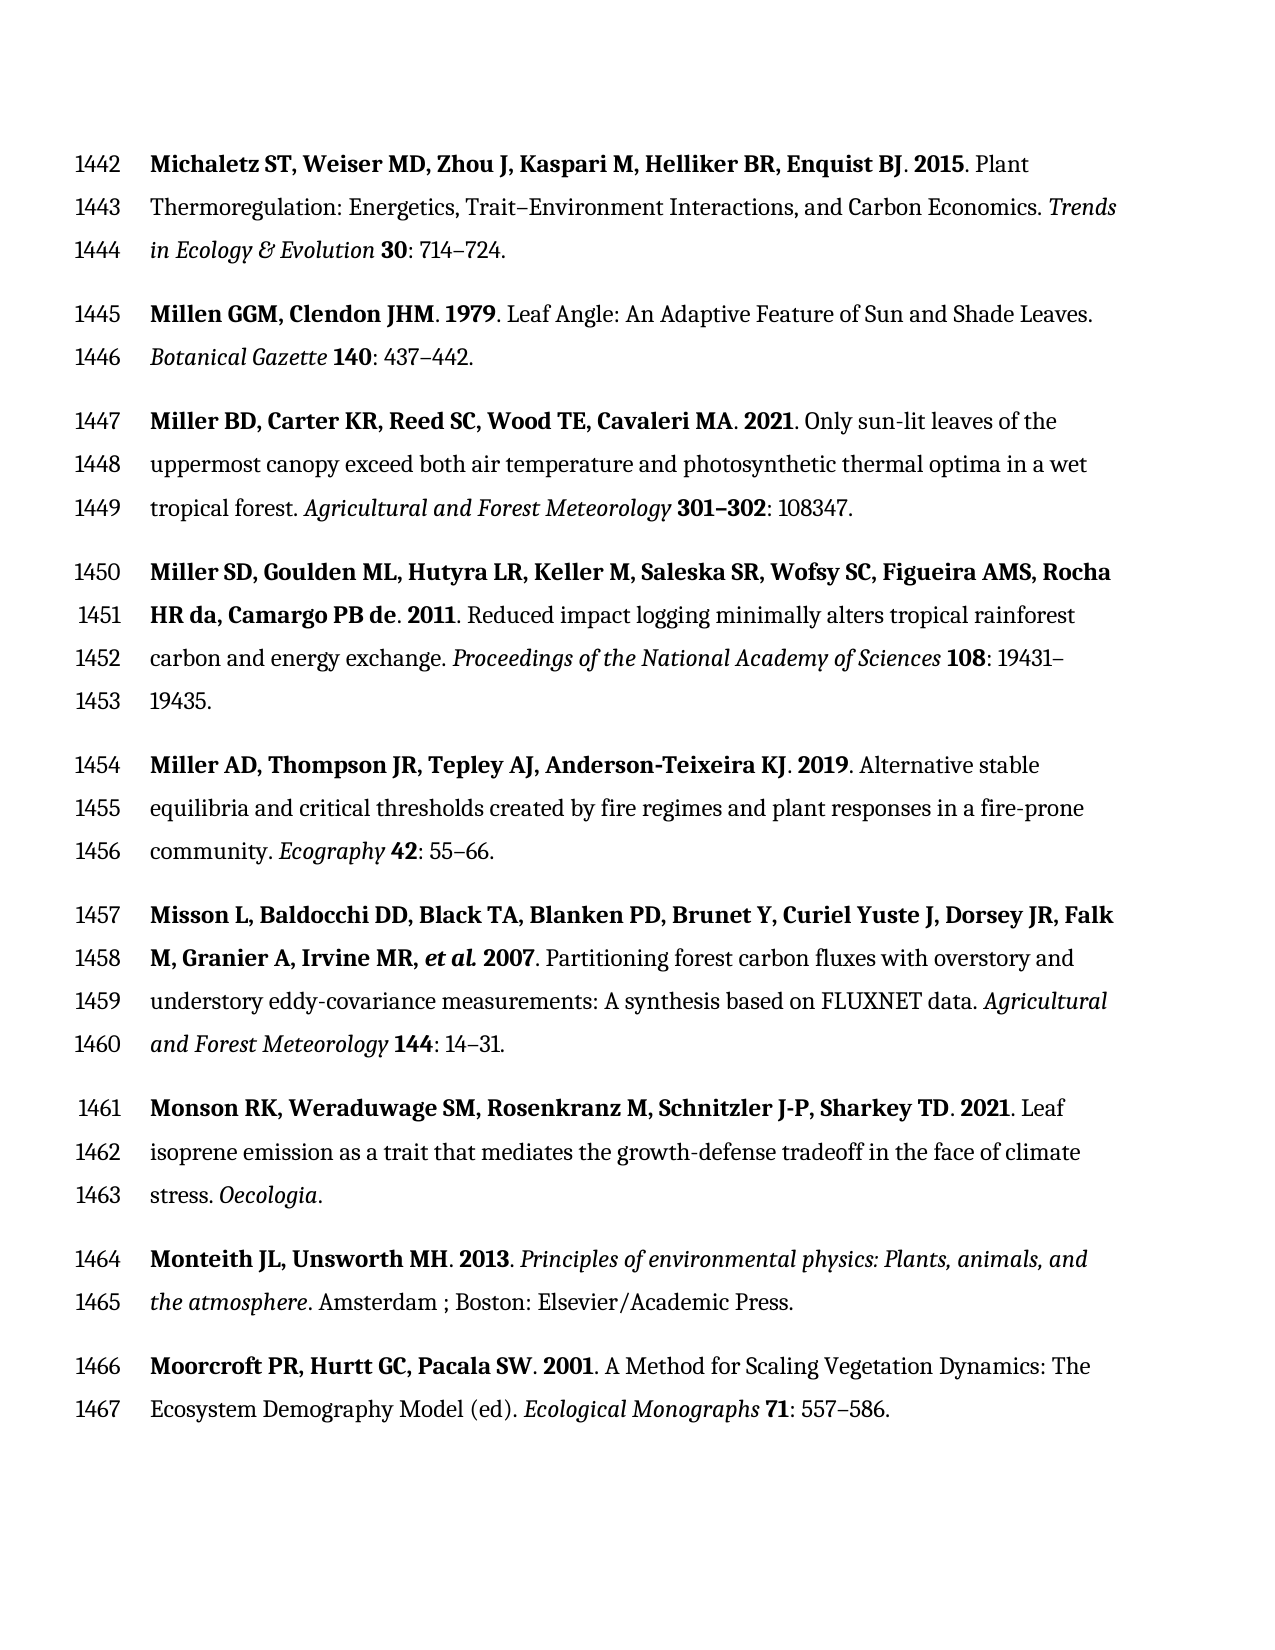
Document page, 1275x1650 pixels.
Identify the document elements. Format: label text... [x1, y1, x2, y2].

text Miller AD, Thompson JR, Tepley AJ, Anderson‐Teixeira KJ. 2019. Alternative stable equilibria and critical thresholds created by fire regimes and plant responses in a fire-prone community. Ecography 42: 55–66. [150, 751, 1125, 866]
text Monson RK, Weraduwage SM, Rosenkranz M, Schnitzler J-P, Sharkey TD. 2021. Leaf isoprene emission as a trait that mediates the growth-defense tradeoff in the face of climate stress. Oecologia. [150, 1094, 1125, 1209]
text Miller SD, Goulden ML, Hutyra LR, Keller M, Saleska SR, Wofsy SC, Figueira AMS, Rocha HR da, Camargo PB de. 2011. Reduced impact logging minimally alters tropical rainforest carbon and energy exchange. Proceedings of the National Academy of Sciences 108: 19431–19435. [150, 557, 1125, 716]
text Misson L, Baldocchi DD, Black TA, Blanken PD, Brunet Y, Curiel Yuste J, Dorsey JR, Falk M, Granier A, Irvine MR, et al. 2007. Partitioning forest carbon fluxes with overstory and understory eddy-covariance measurements: A synthesis based on FLUXNET data. Agricultural and Forest Meteorology 144: 14–31. [150, 901, 1125, 1059]
text Moorcroft PR, Hurtt GC, Pacala SW. 2001. A Method for Scaling Vegetation Dynamics: The Ecosystem Demography Model (ed). Ecological Monographs 71: 557–586. [150, 1352, 1125, 1423]
text Miller BD, Carter KR, Reed SC, Wood TE, Cavaleri MA. 2021. Only sun-lit leaves of the uppermost canopy exceed both air temperature and photosynthetic thermal optima in a wet tropical forest. Agricultural and Forest Meteorology 301–302: 108347. [150, 407, 1125, 522]
text Michaletz ST, Weiser MD, Zhou J, Kaspari M, Helliker BR, Enquist BJ. 2015. Plant Thermoregulation: Energetics, Trait–Environment Interactions, and Carbon Economics. Trends in Ecology & Evolution 30: 714–724. [150, 150, 1125, 265]
text Monteith JL, Unsworth MH. 2013. Principles of environmental physics: Plants, animals, and the atmosphere. Amsterdam ; Boston: Elsevier/Academic Press. [150, 1244, 1125, 1316]
text Millen GGM, Clendon JHM. 1979. Leaf Angle: An Adaptive Feature of Sun and Shade Leaves. Botanical Gazette 140: 437–442. [150, 300, 1125, 372]
